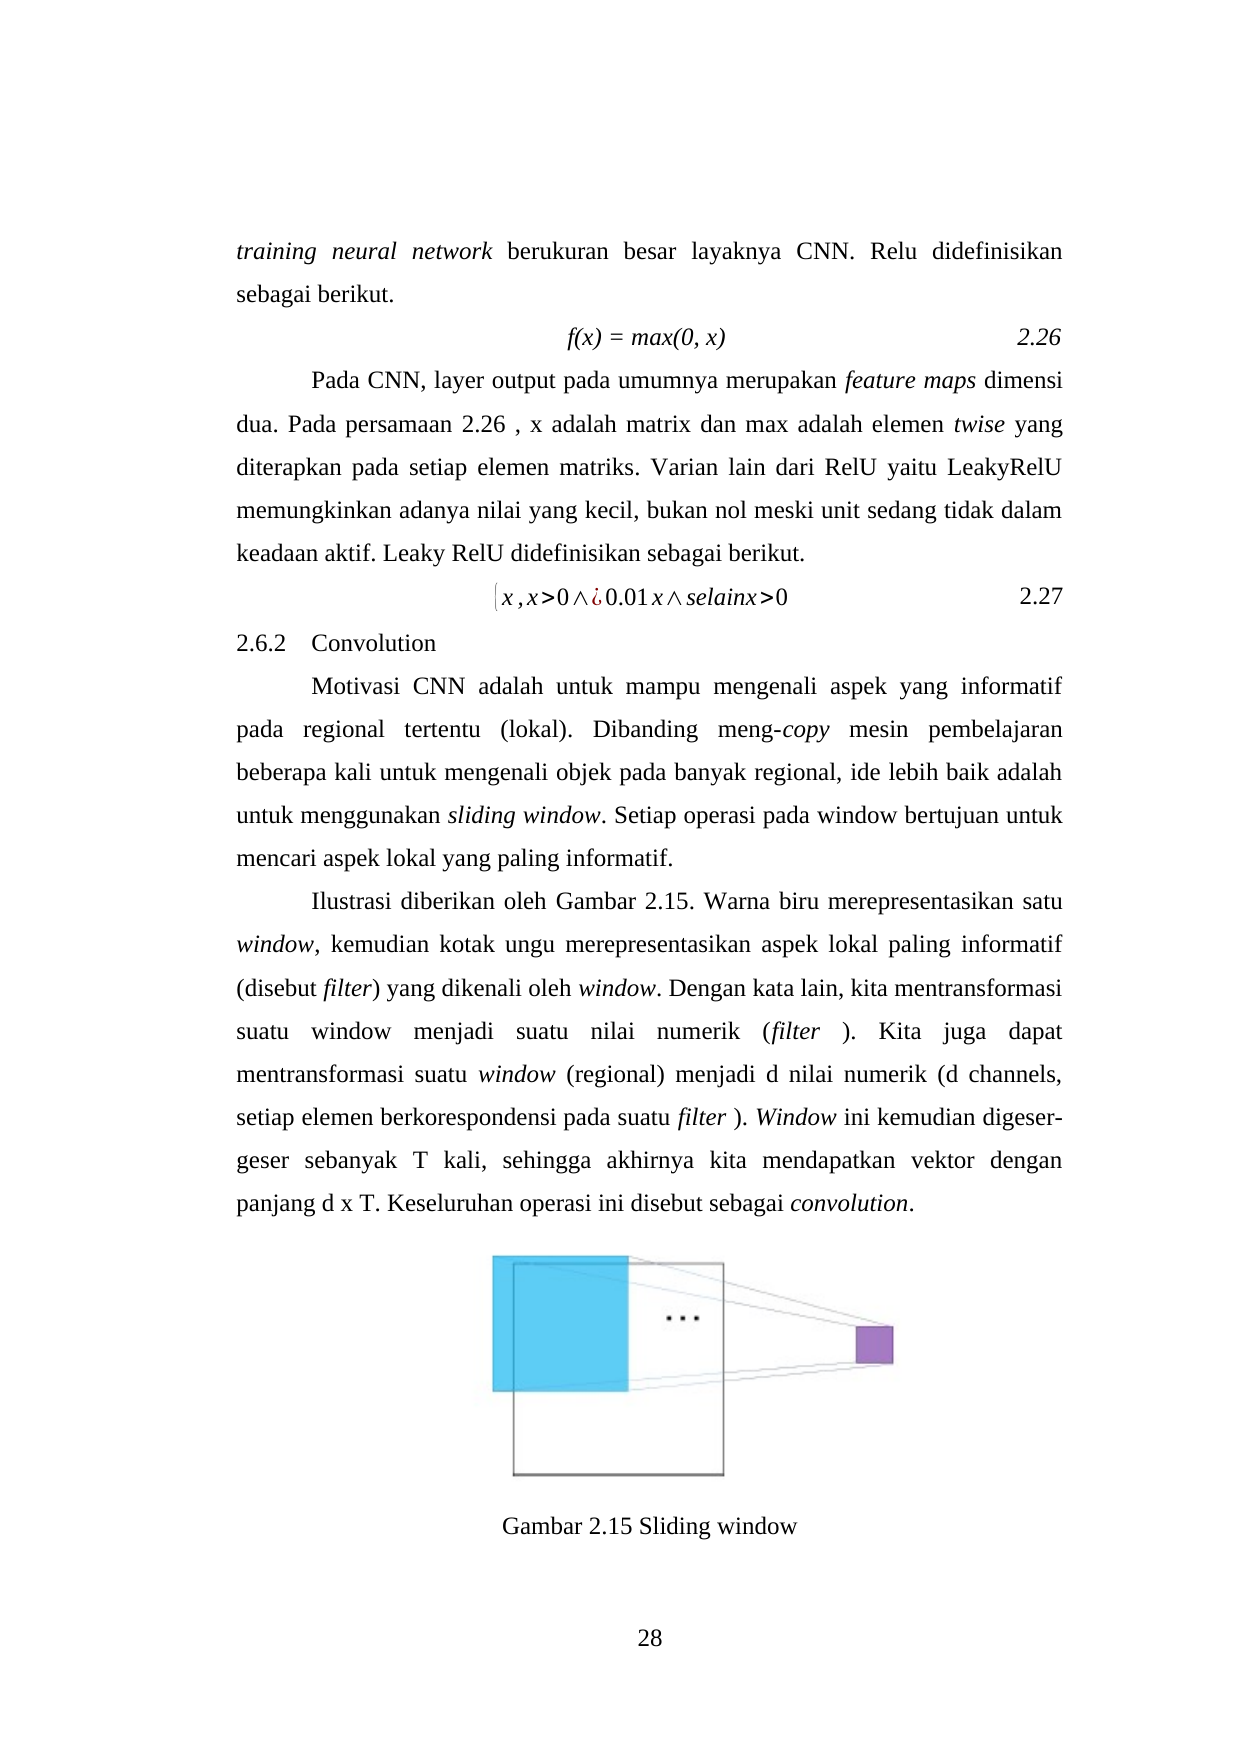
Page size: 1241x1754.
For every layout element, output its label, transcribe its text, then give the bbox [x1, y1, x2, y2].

text Gambar 2.15 Sliding window [236, 1511, 1063, 1540]
text 2.27 [236, 581, 1063, 613]
text Motivasi CNN adalah untuk mampu mengenali aspek yang informatif pada regional tertentu (lokal). Dibanding meng-copy mesin pembelajaran beberapa kali untuk mengenali objek pada banyak regional, ide lebih baik adalah untuk menggunakan sliding window. Setiap operasi pada window bertujuan untuk mencari aspek lokal yang paling informatif. [236, 671, 1063, 872]
picture [449, 1231, 925, 1497]
text Ilustrasi diberikan oleh Gambar 2.15. Warna biru merepresentasikan satu window, kemudian kotak ungu merepresentasikan aspek lokal paling informatif (disebut filter) yang dikenali oleh window. Dengan kata lain, kita mentransformasi suatu window menjadi suatu nilai numerik (filter ). Kita juga dapat mentransformasi suatu window (regional) menjadi d nilai numerik (d channels, setiap elemen berkorespondensi pada suatu filter ). Window ini kemudian digeser-geser sebanyak T kali, sehingga akhirnya kita mendapatkan vektor dengan panjang d x T. Keseluruhan operasi ini disebut sebagai convolution. [236, 886, 1063, 1217]
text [236, 236, 1063, 308]
text f(x) = max(0, x) 2.26 [236, 322, 1063, 351]
text Pada CNN, layer output pada umumnya merupakan feature maps dimensi dua. Pada persamaan 2.26 , x adalah matrix dan max adalah elemen twise yang diterapkan pada setiap elemen matriks. Varian lain dari RelU yaitu LeakyRelU memungkinkan adanya nilai yang kecil, bukan nol meski unit sedang tidak dalam keadaan aktif. Leaky RelU didefinisikan sebagai berikut. [236, 366, 1063, 567]
subtitle Convolution [236, 628, 1063, 656]
